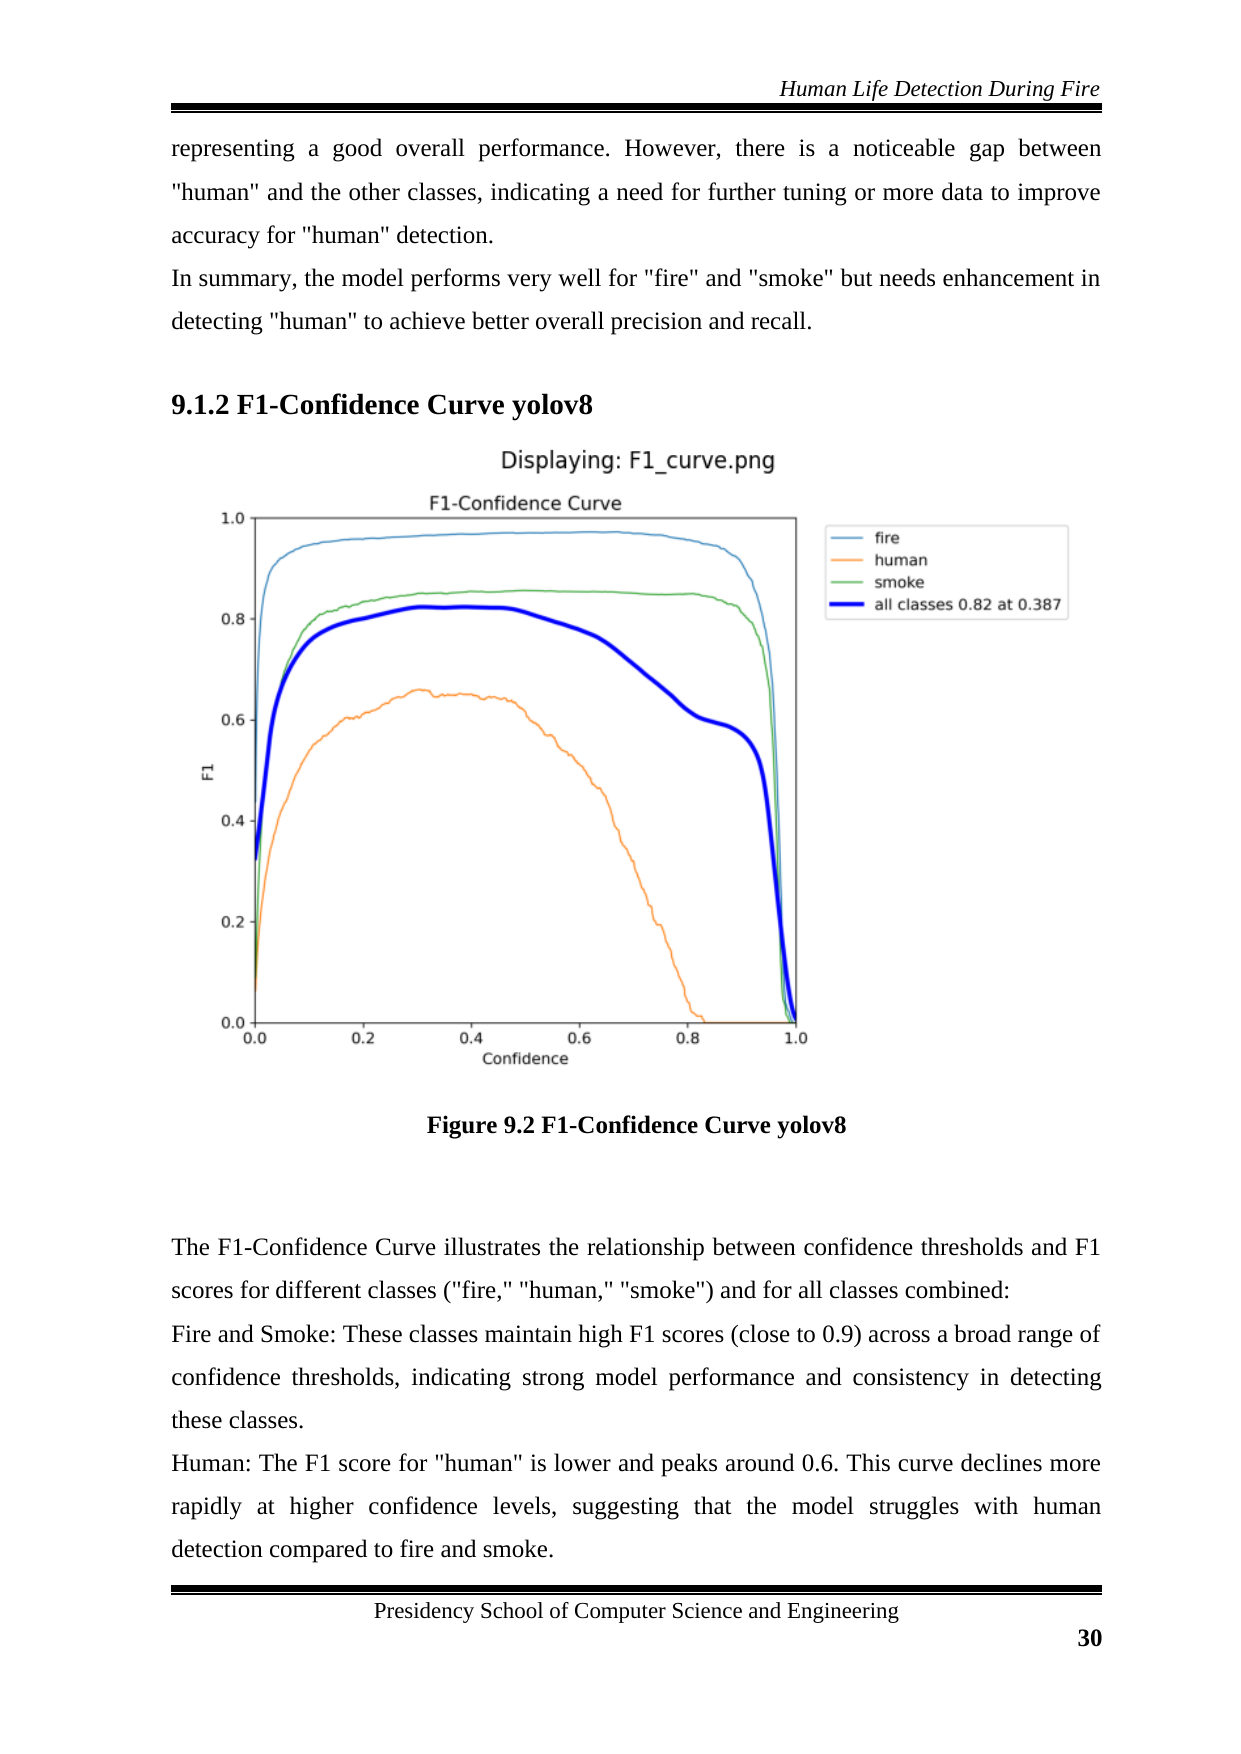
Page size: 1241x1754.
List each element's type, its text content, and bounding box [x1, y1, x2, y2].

picture [171, 437, 1103, 1097]
text 9.1.2 F1-Confidence Curve yolov8 [171, 387, 1102, 421]
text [171, 133, 1102, 248]
text The F1-Confidence Curve illustrates the relationship between confidence thresholds and F1 scores for different classes ("fire," "human," "smoke") and for all classes combined: [171, 1232, 1102, 1304]
text Fire and Smoke: These classes maintain high F1 scores (close to 0.9) across a broad range of confidence thresholds, indicating strong model performance and consistency in detecting these classes. [171, 1319, 1102, 1434]
text Figure 9.2 F1-Confidence Curve yolov8 [171, 1110, 1102, 1139]
text Human: The F1 score for "human" is lower and peaks around 0.6. This curve declines more rapidly at higher confidence levels, suggesting that the model struggles with human detection compared to fire and smoke. [171, 1448, 1102, 1563]
text In summary, the model performs very well for "fire" and "smoke" but needs enhancement in detecting "human" to achieve better overall precision and recall. [171, 263, 1102, 335]
